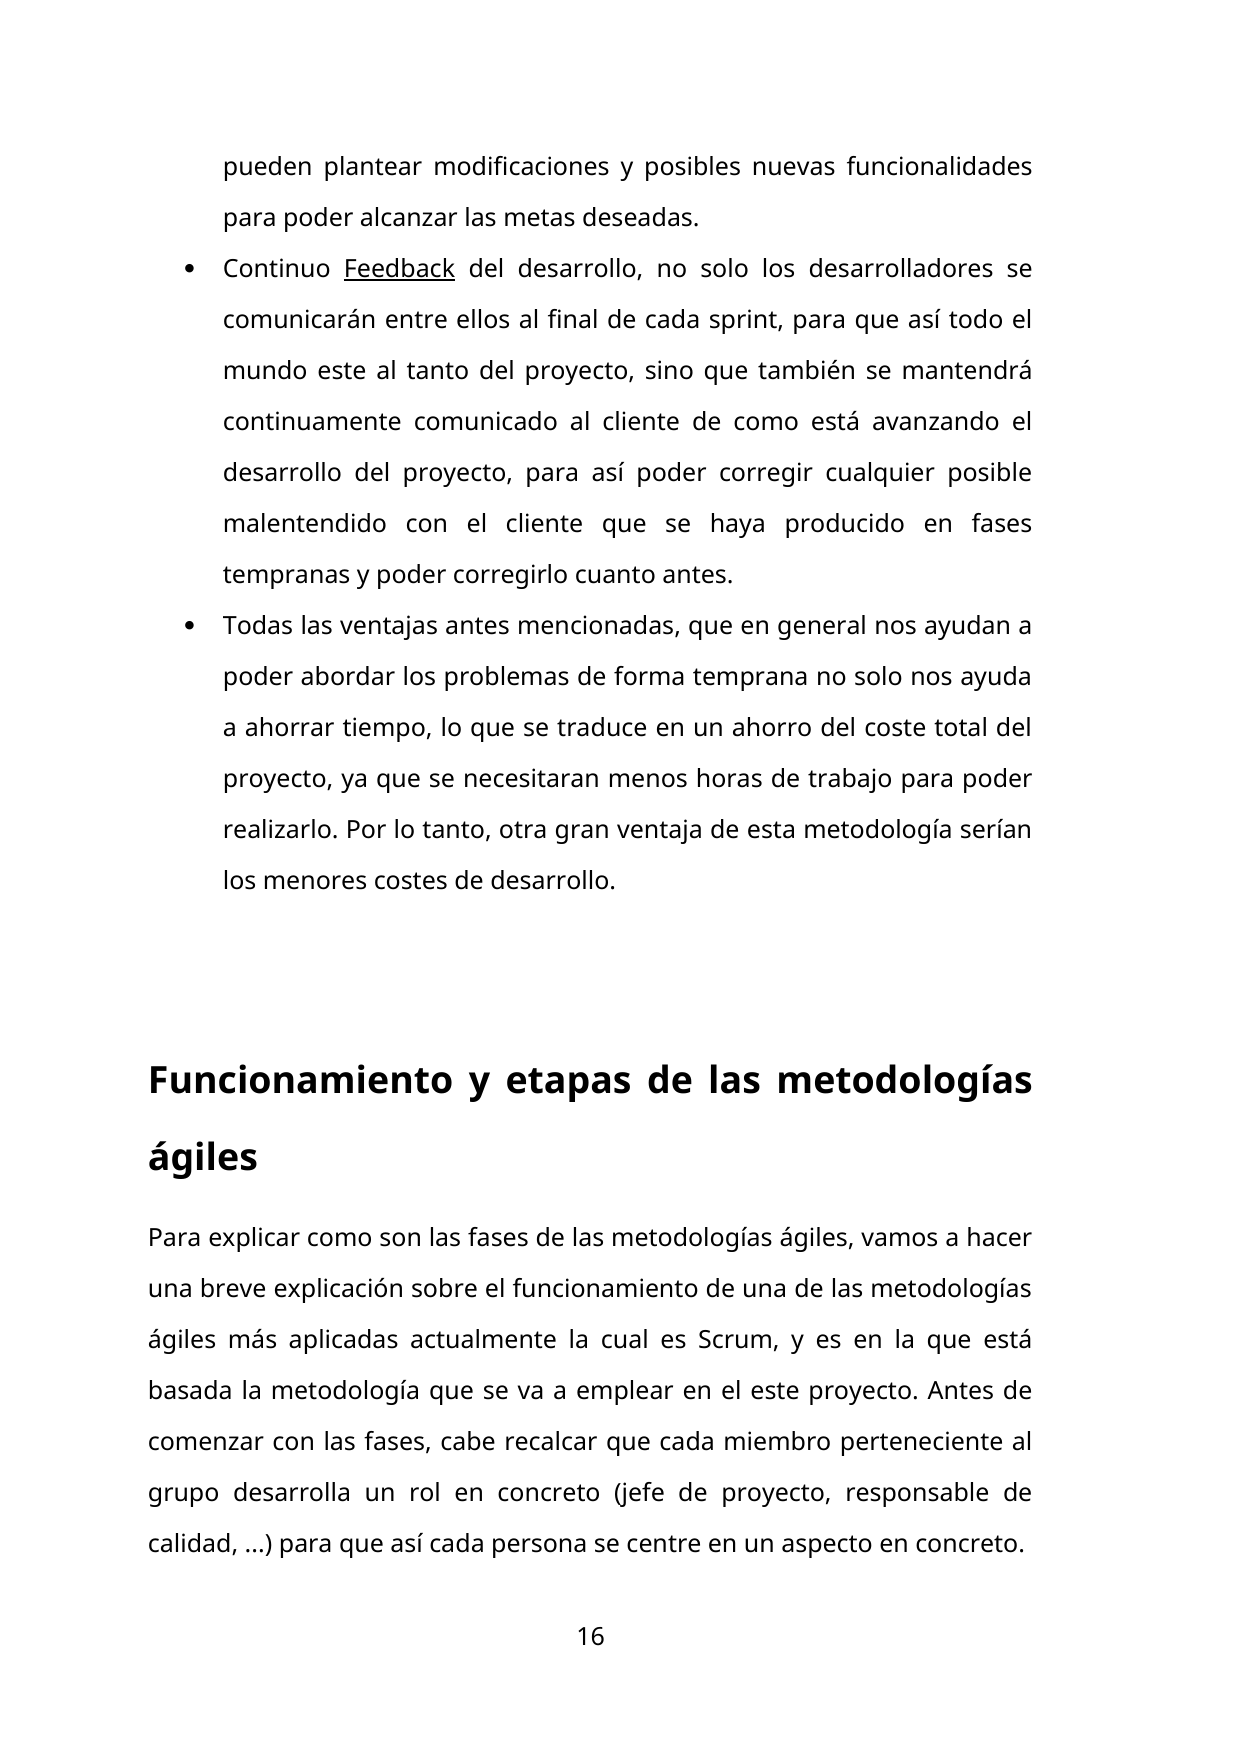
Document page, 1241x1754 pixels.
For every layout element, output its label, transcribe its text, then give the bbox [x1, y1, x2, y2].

list Continuo Feedback del desarrollo, no solo los desarrolladores se comunicarán entre ellos al final de cada sprint, para que así todo el mundo este al tanto del proyecto, sino que también se mantendrá continuamente comunicado al cliente de como está avanzando el desarrollo del proyecto, para así poder corregir cualquier posible malentendido con el cliente que se haya producido en fases tempranas y poder corregirlo cuanto antes. [185, 250, 1033, 591]
list Todas las ventajas antes mencionadas, que en general nos ayudan a poder abordar los problemas de forma temprana no solo nos ayuda a ahorrar tiempo, lo que se traduce en un ahorro del coste total del proyecto, ya que se necesitaran menos horas de trabajo para poder realizarlo. Por lo tanto, otra gran ventaja de esta metodología serían los menores costes de desarrollo. [185, 608, 1033, 897]
text Funcionamiento y etapas de las metodologías ágiles [148, 1053, 1033, 1181]
text Para explicar como son las fases de las metodologías ágiles, vamos a hacer una breve explicación sobre el funcionamiento de una de las metodologías ágiles más aplicadas actualmente la cual es Scrum, y es en la que está basada la metodología que se va a emplear en el este proyecto. Antes de comenzar con las fases, cabe recalcar que cada miembro perteneciente al grupo desarrolla un rol en concreto (jefe de proyecto, responsable de calidad, ...) para que así cada persona se centre en un aspecto en concreto. [148, 1219, 1033, 1559]
